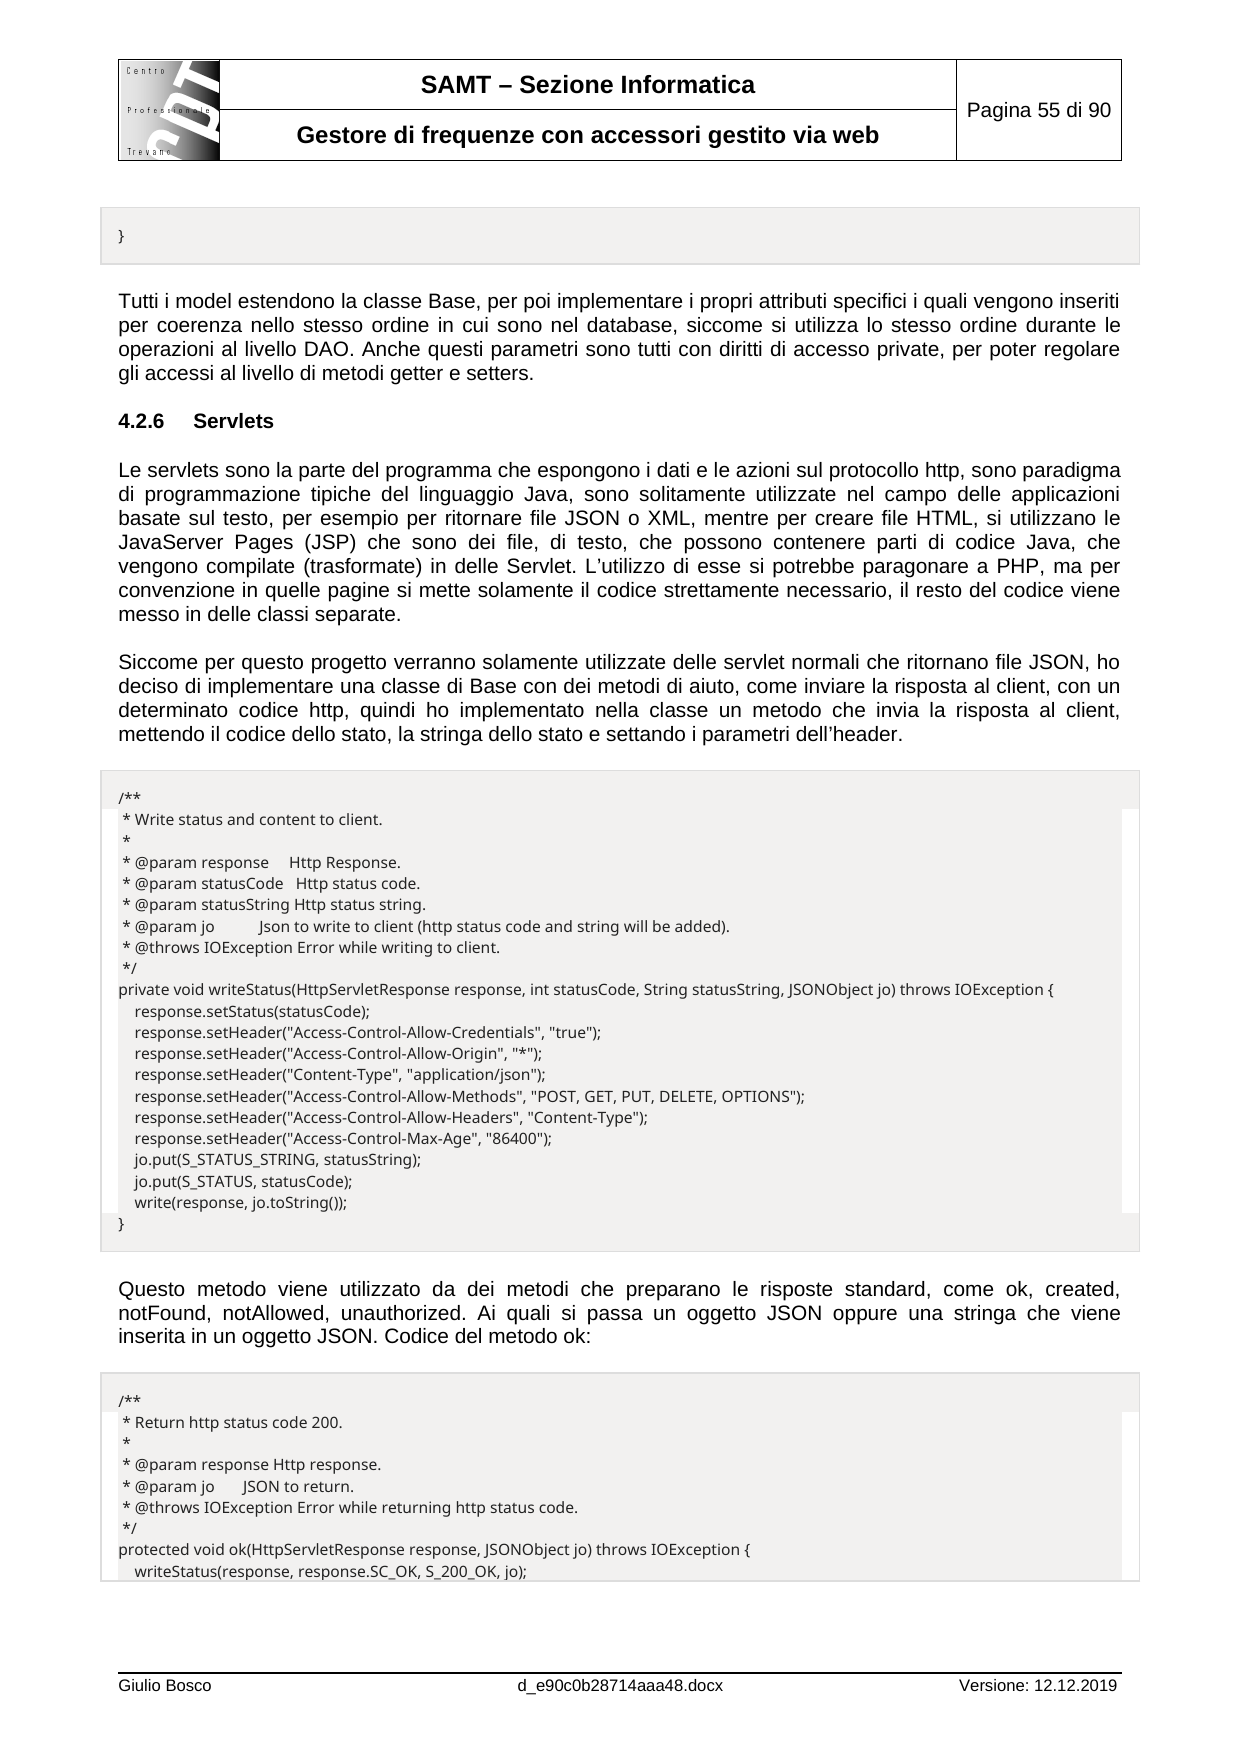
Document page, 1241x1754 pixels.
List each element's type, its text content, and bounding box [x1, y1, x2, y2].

text * @throws IOException Error while writing to client. [118, 937, 1122, 958]
text * @param response Http Response. [118, 852, 1122, 873]
text } [102, 208, 1139, 263]
text Le servlets sono la parte del programma che espongono i dati e le azioni sul protocollo http, sono paradigma di programmazione tipiche del linguaggio Java, sono solitamente utilizzate nel campo delle applicazioni basate sul testo, per esempio per ritornare file JSON o XML, mentre per creare file HTML, si utilizzano le JavaServer Pages (JSP) che sono dei file, di testo, che possono contenere parti di codice Java, che vengono compilate (trasformate) in delle Servlet. L’utilizzo di esse si potrebbe paragonare a PHP, ma per convenzione in quelle pagine si mette solamente il codice strettamente necessario, il resto del codice viene messo in delle classi separate. [118, 458, 1122, 626]
text Questo metodo viene utilizzato da dei metodi che preparano le risposte standard, come ok, created, notFound, notAllowed, unauthorized. Ai quali si passa un oggetto JSON oppure una stringa che viene inserita in un oggetto JSON. Codice del metodo ok: [118, 1276, 1122, 1348]
text response.setHeader("Content-Type", "application/json"); [118, 1064, 1122, 1085]
text response.setHeader("Access-Control-Allow-Origin", "*"); [118, 1043, 1122, 1064]
text * [118, 1433, 1122, 1454]
picture [119, 60, 220, 160]
text } [102, 1195, 1139, 1251]
text * Write status and content to client. [118, 809, 1122, 830]
text protected void ok(HttpServletResponse response, JSONObject jo) throws IOException { [118, 1539, 1122, 1560]
text */ [118, 1518, 1122, 1539]
text * Return http status code 200. [118, 1412, 1122, 1433]
text writeStatus(response, response.SC_OK, S_200_OK, jo); [118, 1560, 1122, 1580]
text private void writeStatus(HttpServletResponse response, int statusCode, String statusString, JSONObject jo) throws IOException { [118, 979, 1122, 1000]
text response.setHeader("Access-Control-Allow-Headers", "Content-Type"); [118, 1107, 1122, 1128]
text jo.put(S_STATUS_STRING, statusString); [118, 1149, 1122, 1170]
text response.setHeader("Access-Control-Allow-Credentials", "true"); [118, 1022, 1122, 1043]
text response.setHeader("Access-Control-Allow-Methods", "POST, GET, PUT, DELETE, OPTIONS"); [118, 1085, 1122, 1107]
text * @param response Http response. [118, 1454, 1122, 1475]
text * @throws IOException Error while returning http status code. [118, 1497, 1122, 1518]
text * @param statusString Http status string. [118, 894, 1122, 915]
text * [118, 830, 1122, 852]
text response.setHeader("Access-Control-Max-Age", "86400"); [118, 1128, 1122, 1149]
text jo.put(S_STATUS, statusCode); [118, 1170, 1122, 1192]
subtitle Servlets [118, 409, 1122, 433]
text /** [102, 1374, 1139, 1412]
text response.setStatus(statusCode); [118, 1000, 1122, 1022]
text * @param jo Json to write to client (http status code and string will be added). [118, 915, 1122, 937]
text /** [102, 771, 1139, 809]
text Tutti i model estendono la classe Base, per poi implementare i propri attributi specifici i quali vengono inseriti per coerenza nello stesso ordine in cui sono nel database, siccome si utilizza lo stesso ordine durante le operazioni al livello DAO. Anche questi parametri sono tutti con diritti di accesso private, per poter regolare gli accessi al livello di metodi getter e setters. [118, 288, 1122, 384]
text Siccome per questo progetto verranno solamente utilizzate delle servlet normali che ritornano file JSON, ho deciso di implementare una classe di Base con dei metodi di aiuto, come inviare la risposta al client, con un determinato codice http, quindi ho implementato nella classe un metodo che invia la risposta al client, mettendo il codice dello stato, la stringa dello stato e settando i parametri dell’header. [118, 650, 1122, 746]
text * @param jo JSON to return. [118, 1475, 1122, 1497]
text * @param statusCode Http status code. [118, 873, 1122, 894]
text */ [118, 958, 1122, 979]
